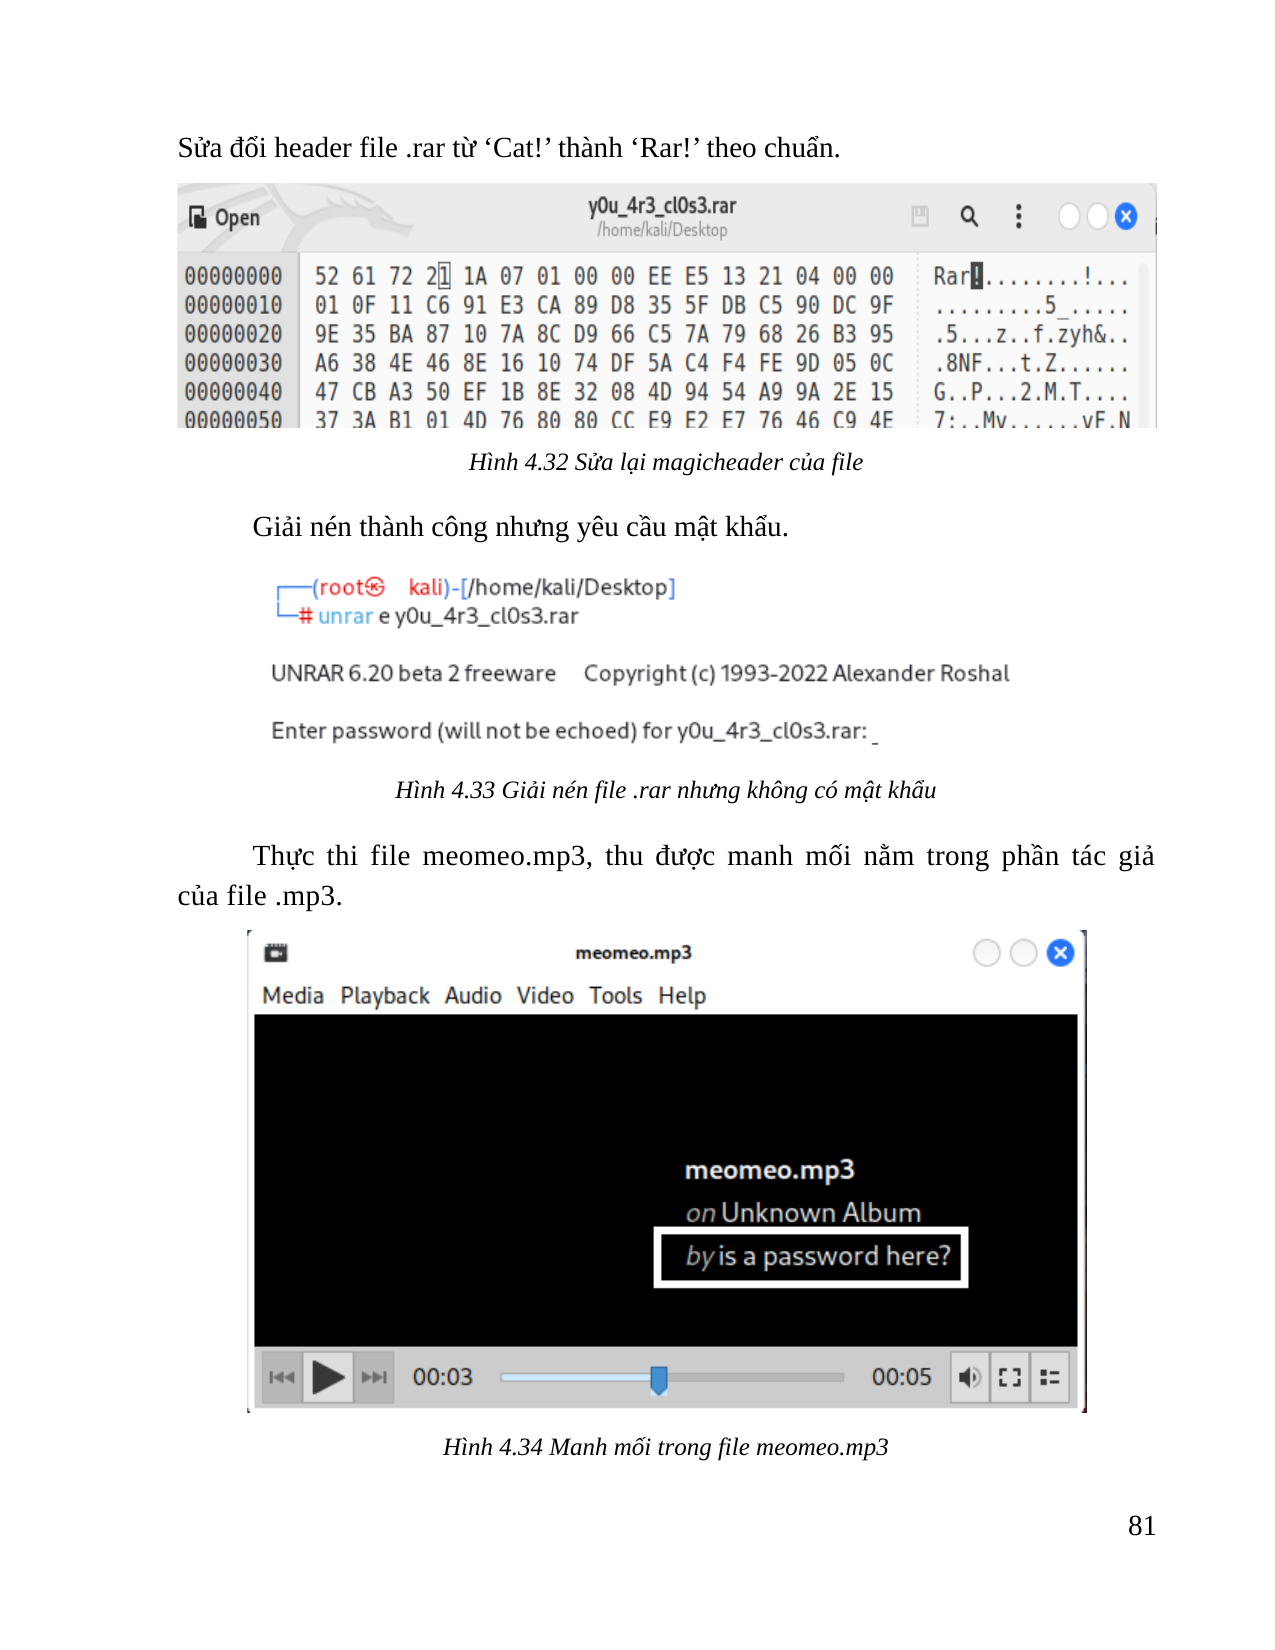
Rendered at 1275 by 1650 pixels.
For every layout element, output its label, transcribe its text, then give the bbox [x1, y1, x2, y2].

text Sửa đổi header file .rar từ ‘Cat!’ thành ‘Rar!’ theo chuẩn. [177, 131, 1157, 164]
text Hình 4.32 Sửa lại magicheader của file [177, 447, 1157, 476]
text Hình 4.34 Manh mối trong file meomeo.mp3 [177, 1432, 1157, 1461]
text Hình 4.33 Giải nén file .rar nhưng không có mật khẩu [177, 776, 1157, 804]
picture [177, 183, 1157, 428]
text Thực thi file meomeo.mp3, thu được manh mối nằm trong phần tác giả của file .mp3. [177, 838, 1157, 912]
picture [247, 930, 1087, 1413]
text Giải nén thành công nhưng yêu cầu mật khẩu. [177, 509, 1157, 543]
picture [265, 562, 1070, 757]
